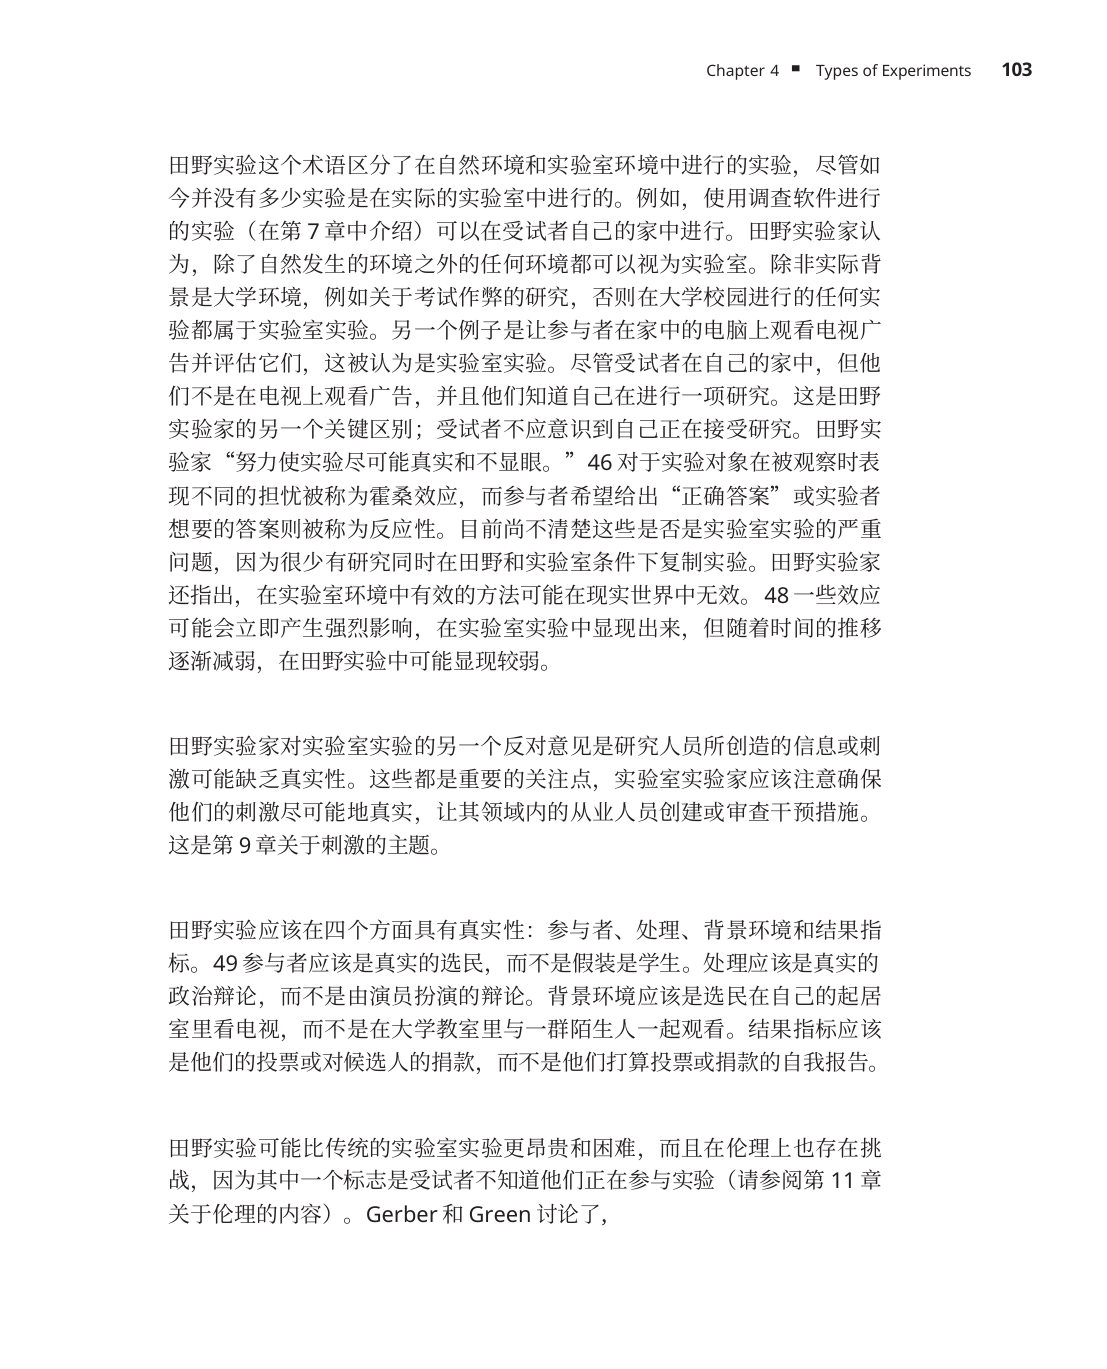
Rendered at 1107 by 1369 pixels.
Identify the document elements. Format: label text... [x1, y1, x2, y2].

text 田野实验可能比传统的实验室实验更昂贵和困难，而且在伦理上也存在挑战，因为其中一个标志是受试者不知道他们正在参与实验（请参阅第11章关于伦理的内容）。Gerber和Green讨论了, [169, 1131, 882, 1228]
text 田野实验家对实验室实验的另一个反对意见是研究人员所创造的信息或刺激可能缺乏真实性。这些都是重要的关注点，实验室实验家应该注意确保他们的刺激尽可能地真实，让其领域内的从业人员创建或审查干预措施。这是第9章关于刺激的主题。 [169, 729, 882, 860]
text 田野实验这个术语区分了在自然环境和实验室环境中进行的实验，尽管如今并没有多少实验是在实际的实验室中进行的。例如，使用调查软件进行的实验（在第7章中介绍）可以在受试者自己的家中进行。田野实验家认为，除了自然发生的环境之外的任何环境都可以视为实验室。除非实际背景是大学环境，例如关于考试作弊的研究，否则在大学校园进行的任何实验都属于实验室实验。另一个例子是让参与者在家中的电脑上观看电视广告并评估它们，这被认为是实验室实验。尽管受试者在自己的家中，但他们不是在电视上观看广告，并且他们知道自己在进行一项研究。这是田野实验家的另一个关键区别；受试者不应意识到自己正在接受研究。田野实验家“努力使实验尽可能真实和不显眼。”46对于实验对象在被观察时表现不同的担忧被称为霍桑效应，而参与者希望给出“正确答案”或实验者想要的答案则被称为反应性。目前尚不清楚这些是否是实验室实验的严重问题，因为很少有研究同时在田野和实验室条件下复制实验。田野实验家还指出，在实验室环境中有效的方法可能在现实世界中无效。48一些效应可能会立即产生强烈影响，在实验室实验中显现出来，但随着时间的推移逐渐减弱，在田野实验中可能显现较弱。 [169, 148, 882, 676]
text 田野实验应该在四个方面具有真实性：参与者、处理、背景环境和结果指标。49参与者应该是真实的选民，而不是假装是学生。处理应该是真实的政治辩论，而不是由演员扮演的辩论。背景环境应该是选民在自己的起居室里看电视，而不是在大学教室里与一群陌生人一起观看。结果指标应该是他们的投票或对候选人的捐款，而不是他们打算投票或捐款的自我报告。 [169, 913, 882, 1077]
